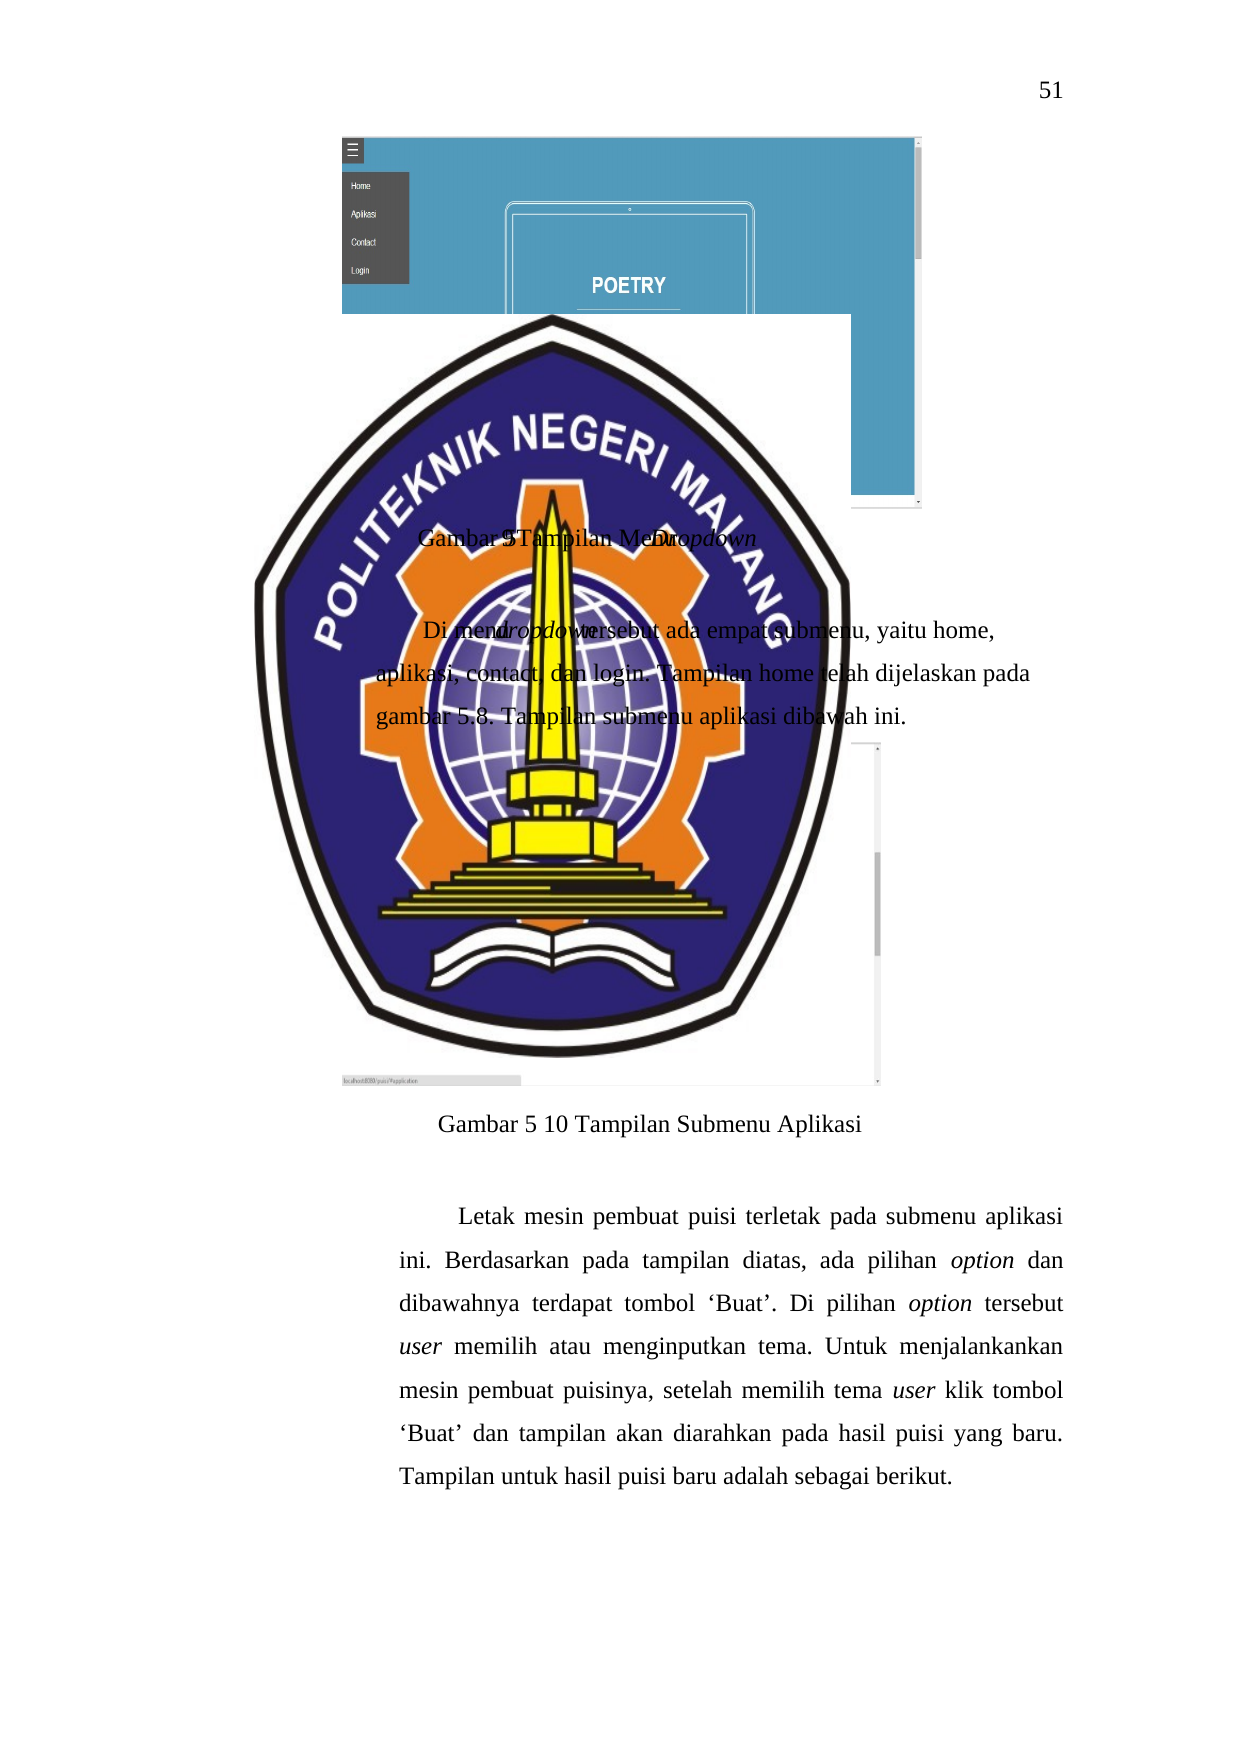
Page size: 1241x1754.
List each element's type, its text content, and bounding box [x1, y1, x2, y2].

text Letak mesin pembuat puisi terletak pada submenu aplikasi ini. Berdasarkan pada tampilan diatas, ada pilihan option dan dibawahnya terdapat tombol ‘Buat’. Di pilihan option tersebut user memilih atau menginputkan tema. Untuk menjalankankan mesin pembuat puisinya, setelah memilih tema user klik tombol ‘Buat’ dan tampilan akan diarahkan pada hasil puisi yang baru. Tampilan untuk hasil puisi baru adalah sebagai berikut. [399, 1201, 1063, 1490]
picture [254, 136, 922, 1086]
text Gambar 5 10 Tampilan Submenu Aplikasi [438, 1109, 1104, 1138]
